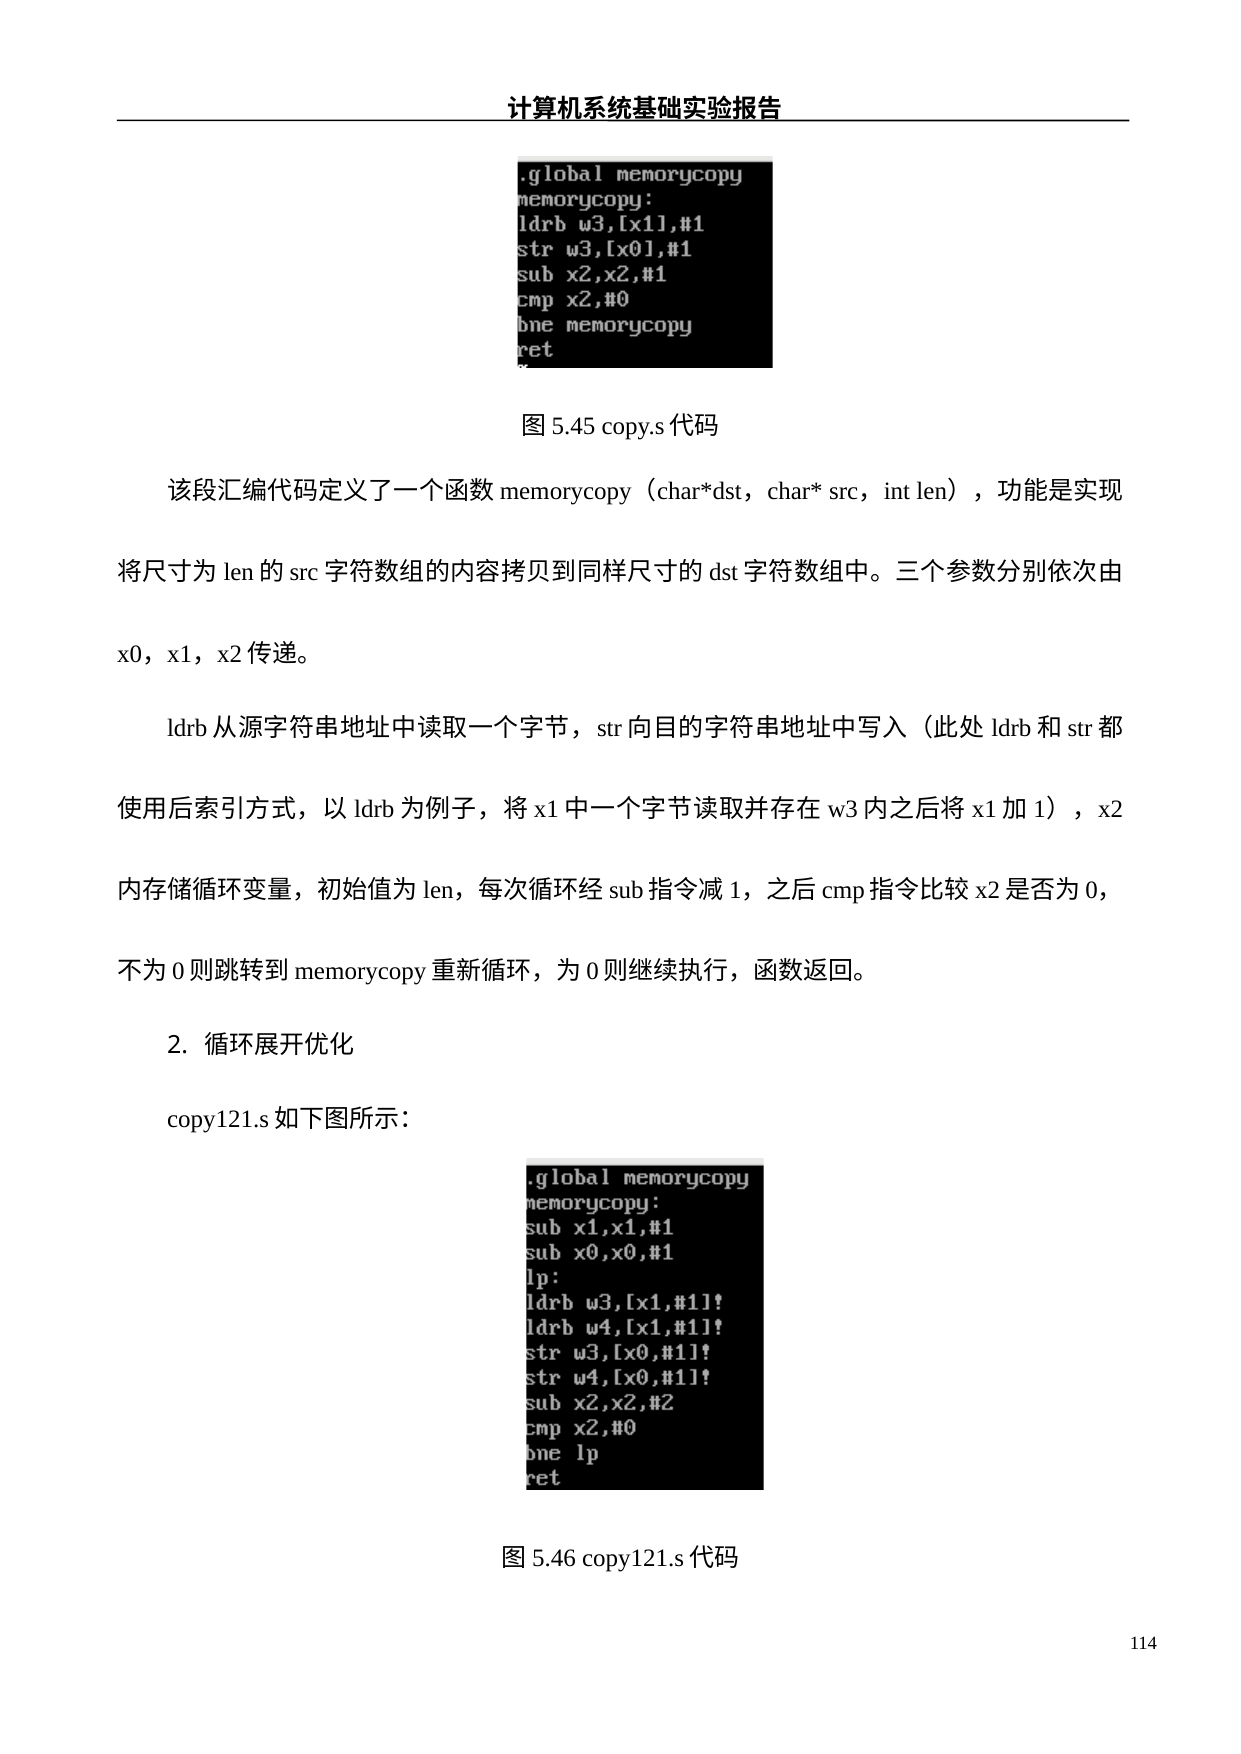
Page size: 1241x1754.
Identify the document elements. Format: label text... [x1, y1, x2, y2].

text copy121.s如下图所示： [117, 1084, 1123, 1149]
text 该段汇编代码定义了一个函数memorycopy（char*dst，char* src，int len），功能是实现将尺寸为len的src字符数组的内容拷贝到同样尺寸的dst字符数组中。三个参数分别依次由x0，x1，x2传递。 [117, 456, 1123, 684]
list 循环展开优化 [117, 1011, 1123, 1076]
text ldrb从源字符串地址中读取一个字节，str向目的字符串地址中写入（此处ldrb和str都使用后索引方式，以ldrb为例子，将x1中一个字节读取并存在w3内之后将x1加1），x2内存储循环变量，初始值为len，每次循环经sub指令减1，之后cmp指令比较x2是否为0，不为0则跳转到memorycopy重新循环，为0则继续执行，函数返回。 [117, 693, 1123, 1001]
picture [526, 1158, 764, 1490]
picture [517, 156, 773, 368]
